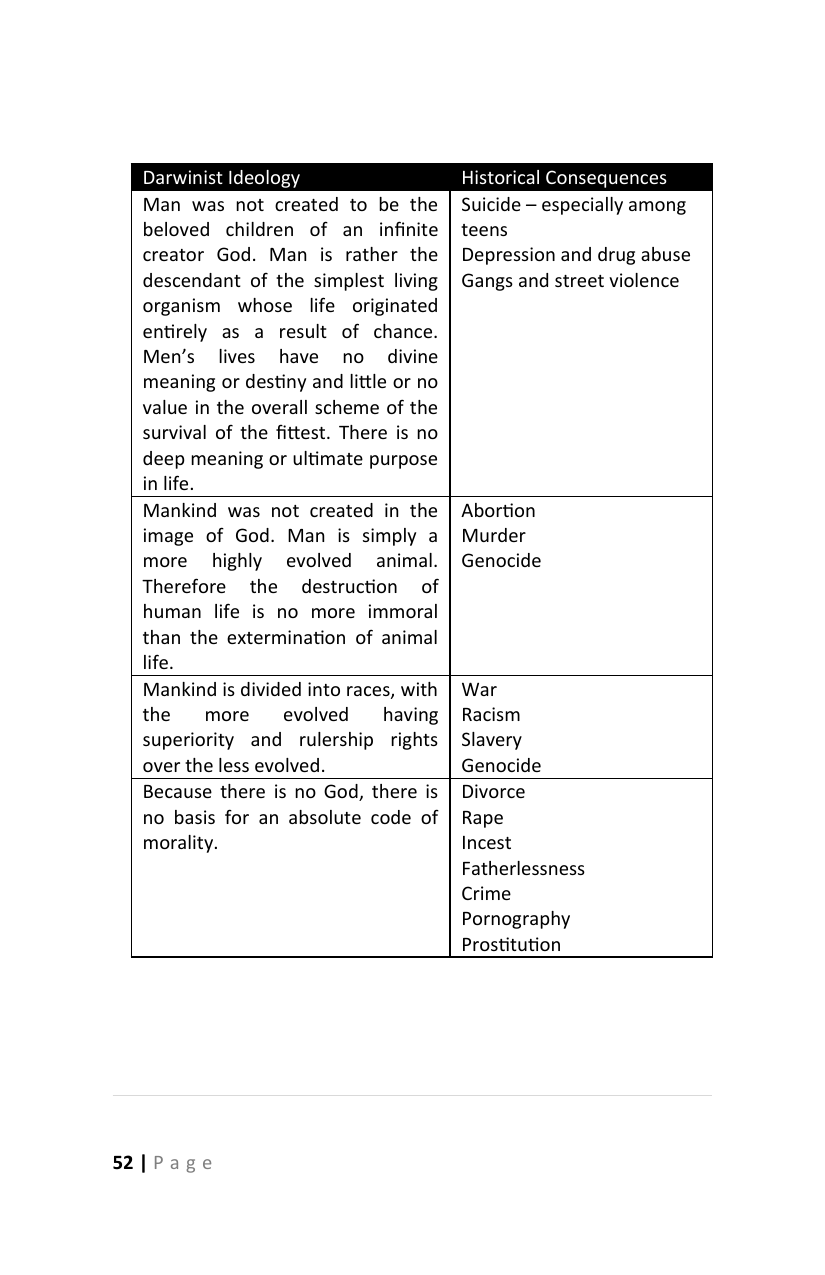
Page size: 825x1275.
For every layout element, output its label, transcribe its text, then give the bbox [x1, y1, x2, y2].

table_header Darwinist Ideology [132, 164, 449, 190]
table_cell Because there is no God, there is no basis for an absolute code of morality. [132, 779, 449, 956]
table_cell War Racism Slavery Genocide [451, 676, 712, 777]
table_header Historical Consequences [451, 164, 712, 190]
table_cell Man was not created to be the beloved children of an infinite creator God. Man is rather the descendant of the simplest living organism whose life originated entirely as a result of chance. Men’s lives have no divine meaning or destiny and little or no value in the overall scheme of the survival of the fittest. There is no deep meaning or ultimate purpose in life. [132, 191, 449, 496]
table_cell Abortion Murder Genocide [451, 497, 712, 675]
table_cell Suicide – especially among teens Depression and drug abuse Gangs and street violence [451, 191, 712, 496]
table_cell Mankind was not created in the image of God. Man is simply a more highly evolved animal. Therefore the destruction of human life is no more immoral than the extermination of animal life. [132, 497, 449, 675]
table_cell Mankind is divided into races, with the more evolved having superiority and rulership rights over the less evolved. [132, 676, 449, 777]
table_cell Divorce Rape Incest Fatherlessness Crime Pornography Prostitution [451, 779, 712, 956]
